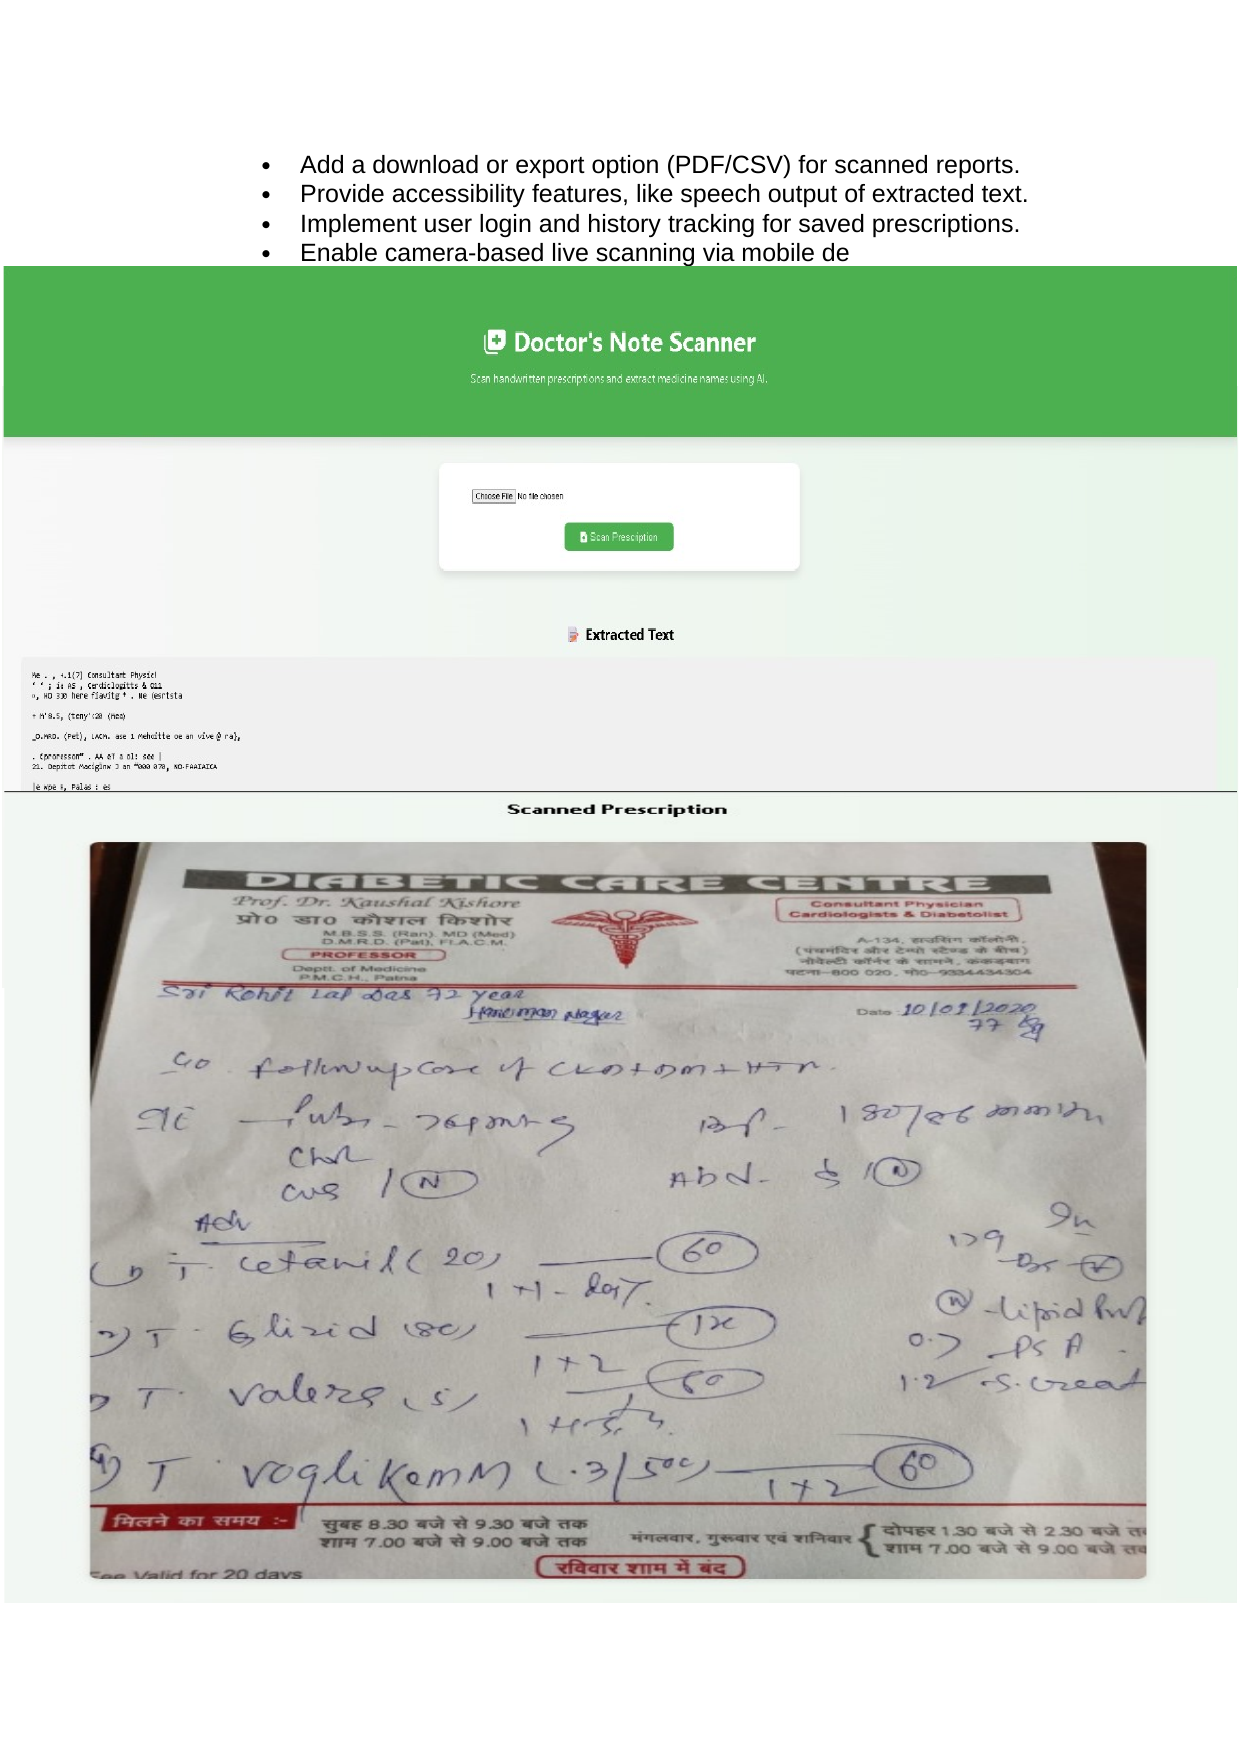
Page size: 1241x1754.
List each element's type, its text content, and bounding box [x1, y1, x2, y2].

list Implement user login and history tracking for saved prescriptions. [262, 209, 1090, 237]
list Enable camera-based live scanning via mobile de [262, 238, 1090, 266]
list Provide accessibility features, like speech output of extracted text. [262, 179, 1090, 208]
picture [2, 266, 1239, 1600]
list Add a download or export option (PDF/CSV) for scanned reports. [262, 150, 1090, 179]
